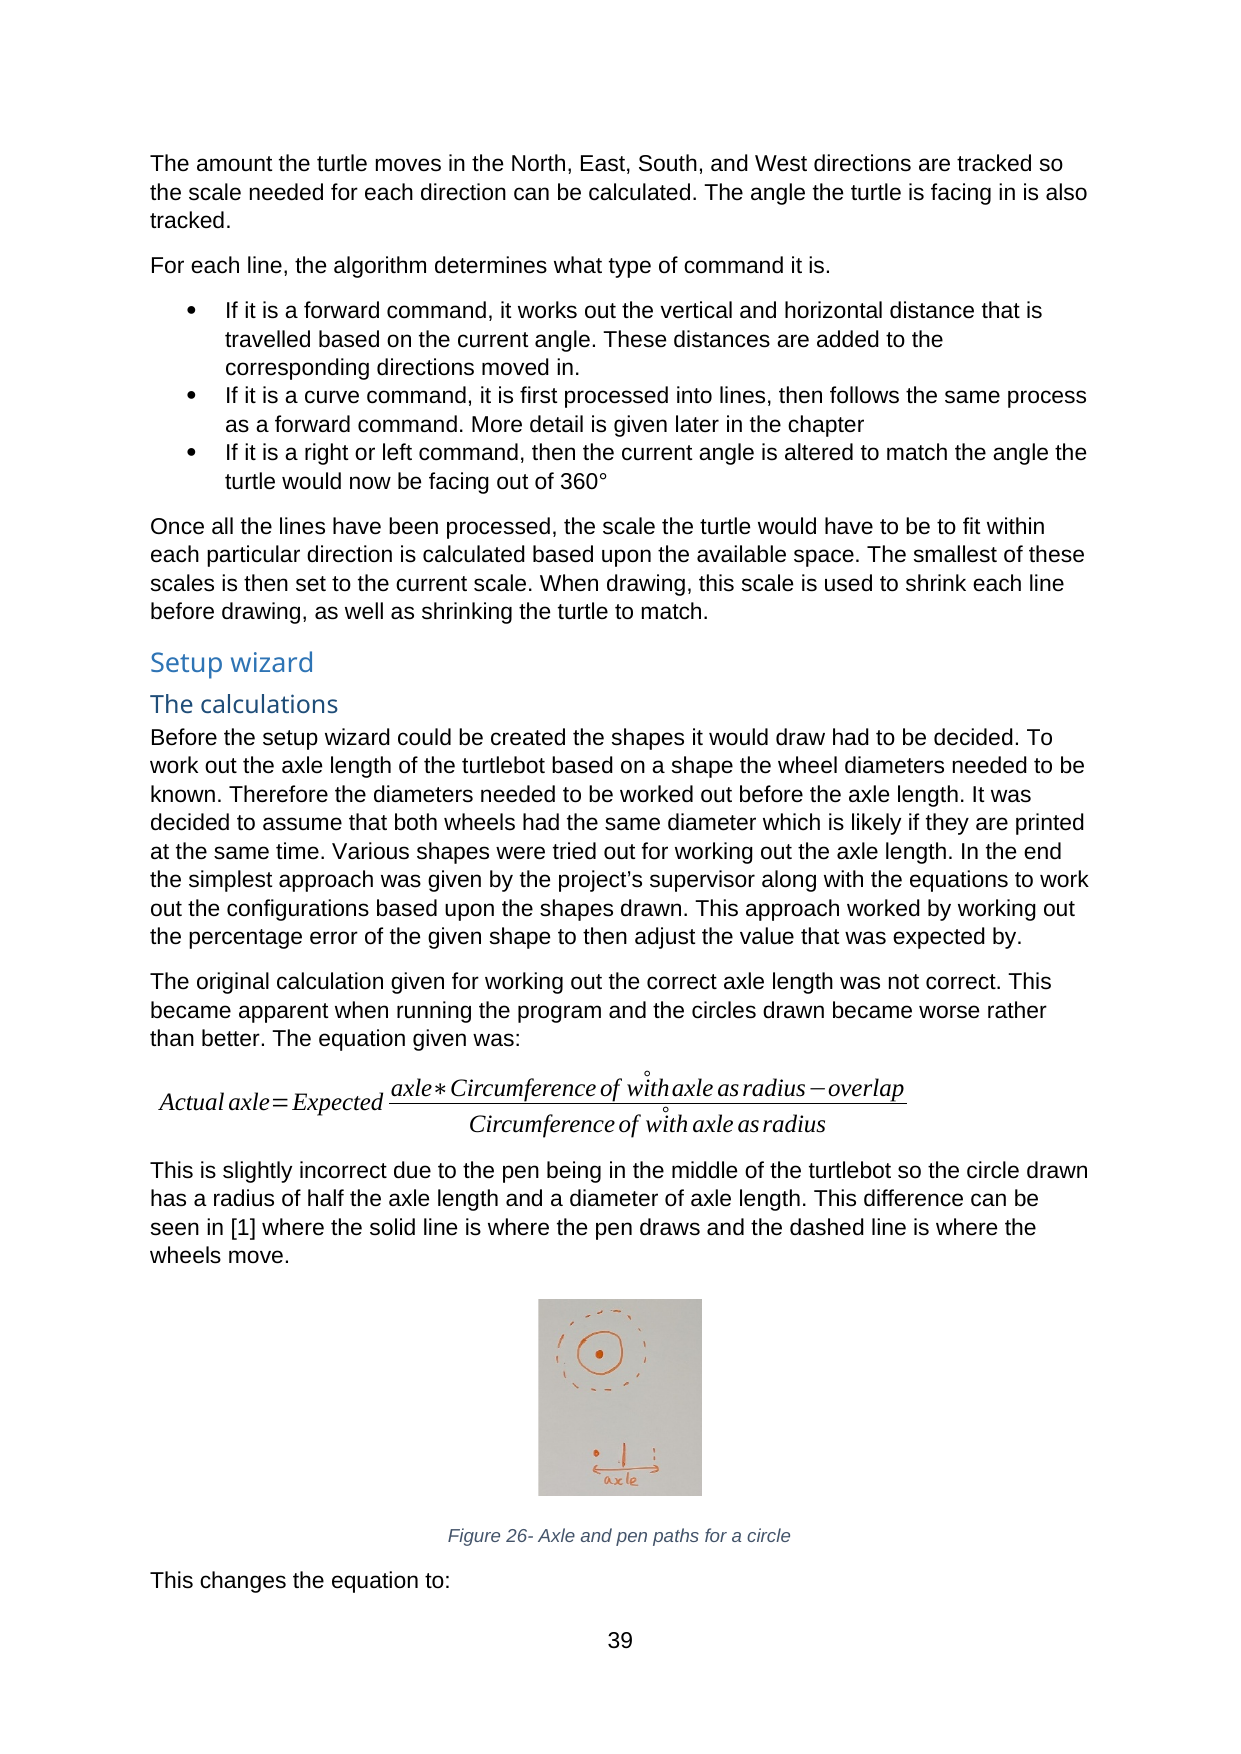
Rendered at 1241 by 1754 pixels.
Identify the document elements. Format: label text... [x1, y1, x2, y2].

text This is slightly incorrect due to the pen being in the middle of the turtlebot so the circle drawn has a radius of half the axle length and a diameter of axle length. This difference can be seen in Figure 22 where the solid line is where the pen draws and the dashed line is where the wheels move. [150, 1157, 1090, 1268]
list If it is a right or left command, then the current angle is altered to match the angle the turtle would now be facing out of 360° [187, 439, 1090, 494]
list If it is a forward command, it works out the vertical and horizontal distance that is travelled based on the current angle. These distances are added to the corresponding directions moved in. [187, 297, 1090, 380]
subtitle Setup wizard [150, 643, 1090, 680]
text This changes the equation to: [150, 1567, 1090, 1593]
subtitle The calculations [150, 687, 1090, 721]
text For each line, the algorithm determines what type of command it is. [150, 252, 1090, 278]
picture [538, 1299, 702, 1496]
text The amount the turtle moves in the North, East, South, and West directions are tracked so the scale needed for each direction can be calculated. The angle the turtle is facing in is also tracked. [150, 150, 1090, 233]
list If it is a curve command, it is first processed into lines, then follows the same process as a forward command. More detail is given later in the chapter [187, 382, 1090, 437]
text Before the setup wizard could be created the shapes it would draw had to be decided. To work out the axle length of the turtlebot based on a shape the wheel diameters needed to be known. Therefore the diameters needed to be worked out before the axle length. It was decided to assume that both wheels had the same diameter which is likely if they are printed at the same time. Various shapes were tried out for working out the axle length. In the end the simplest approach was given by the project’s supervisor along with the equations to work out the configurations based upon the shapes drawn. This approach worked by working out the percentage error of the given shape to then adjust the value that was expected by. [150, 724, 1090, 949]
text The original calculation given for working out the correct axle length was not correct. This became apparent when running the program and the circles drawn became worse rather than better. The equation given was: [150, 968, 1090, 1051]
text Once all the lines have been processed, the scale the turtle would have to be to fit within each particular direction is calculated based upon the available space. The smallest of these scales is then set to the current scale. When drawing, this scale is used to shrink each line before drawing, as well as shrinking the turtle to match. [150, 513, 1090, 624]
